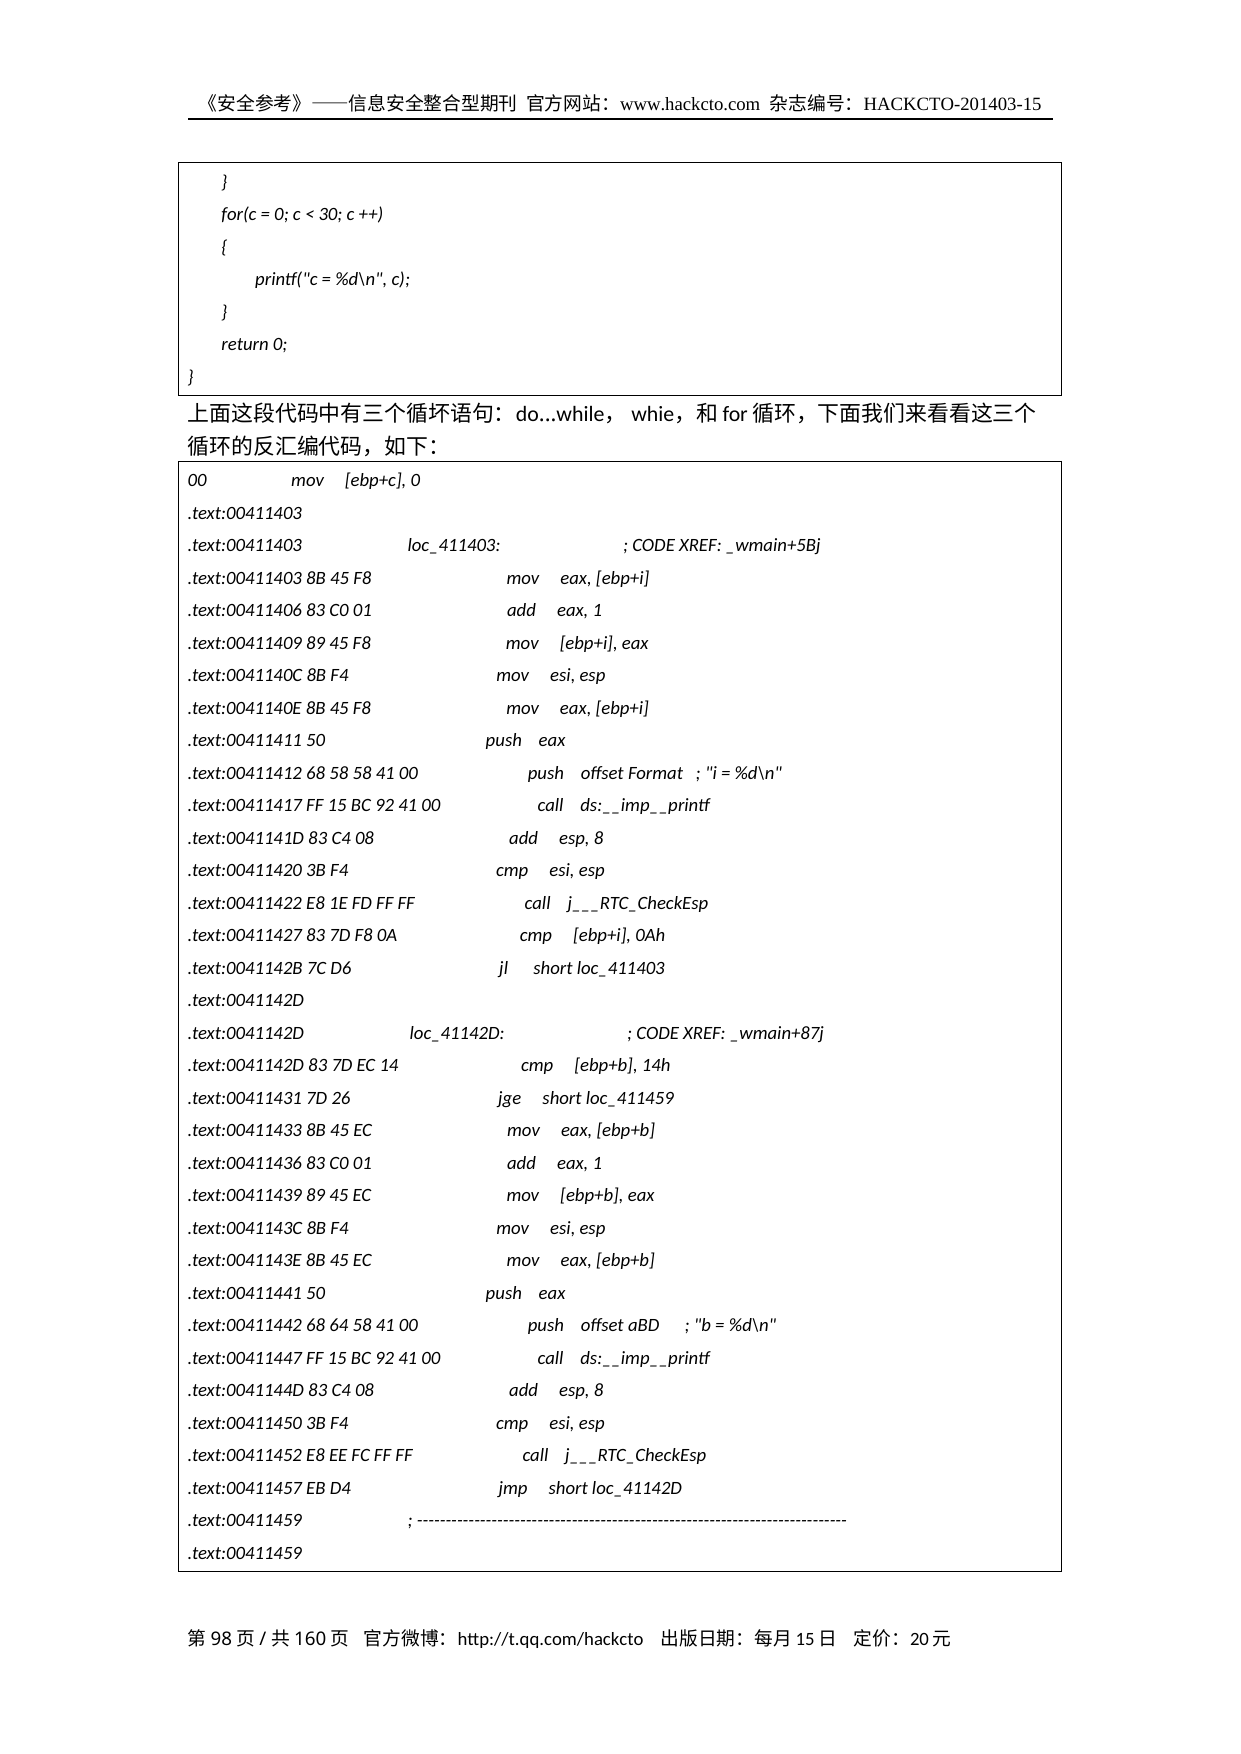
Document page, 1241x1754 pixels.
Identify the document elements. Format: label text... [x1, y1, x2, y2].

text .text:0041142D 83 7D EC 14 cmp [ebp+b], 14h [187, 1049, 1053, 1081]
text .text:00411431 7D 26 jge short loc_411459 [187, 1081, 1053, 1114]
text .text:00411427 83 7D F8 0A cmp [ebp+i], 0Ah [187, 919, 1053, 951]
text .text:00411447 FF 15 BC 92 41 00 call ds:__imp__printf [187, 1341, 1053, 1374]
text .text:00411417 FF 15 BC 92 41 00 call ds:__imp__printf [187, 789, 1053, 821]
text .text:00411441 50 push eax [187, 1276, 1053, 1309]
text .text:00411412 68 58 58 41 00 push offset Format ; "i = %d\n" [187, 756, 1053, 789]
text .text:0041143E 8B 45 EC mov eax, [ebp+b] [187, 1244, 1053, 1276]
text 上面这段代码中有三个循坏语句：do...while， whie，和for循环，下面我们来看看这三个循环的反汇编代码，如下： [187, 396, 1053, 461]
text for(c = 0; c < 30; c ++) [187, 198, 1053, 230]
text .text:00411403 [187, 496, 1053, 529]
text .text:00411406 83 C0 01 add eax, 1 [187, 594, 1053, 626]
text .text:00411459 [179, 1533, 1061, 1571]
text } [187, 295, 1053, 328]
text .text:00411409 89 45 F8 mov [ebp+i], eax [187, 626, 1053, 659]
text .text:00411403 loc_411403: ; CODE XREF: _wmain+5Bj [187, 529, 1053, 561]
text return 0; [187, 328, 1053, 357]
text .text:00411436 83 C0 01 add eax, 1 [187, 1146, 1053, 1179]
text .text:00411450 3B F4 cmp esi, esp [187, 1406, 1053, 1439]
text printf("c = %d\n", c); [187, 263, 1053, 295]
text .text:0041140C 8B F4 mov esi, esp [187, 659, 1053, 691]
text .text:00411403 8B 45 F8 mov eax, [ebp+i] [187, 561, 1053, 594]
text .text:00411420 3B F4 cmp esi, esp [187, 854, 1053, 886]
text .text:00411452 E8 EE FC FF FF call j___RTC_CheckEsp [187, 1439, 1053, 1471]
text .text:0041141D 83 C4 08 add esp, 8 [187, 821, 1053, 854]
text .text:00411411 50 push eax [187, 724, 1053, 756]
text .text:00411457 EB D4 jmp short loc_41142D [187, 1471, 1053, 1504]
text .text:00411433 8B 45 EC mov eax, [ebp+b] [187, 1114, 1053, 1146]
text .text:0041143C 8B F4 mov esi, esp [187, 1211, 1053, 1244]
text .text:0041144D 83 C4 08 add esp, 8 [187, 1374, 1053, 1406]
text { [187, 230, 1053, 263]
text .text:00411422 E8 1E FD FF FF call j___RTC_CheckEsp [187, 886, 1053, 919]
text .text:0041142D loc_41142D: ; CODE XREF: _wmain+87j [187, 1016, 1053, 1049]
text .text:0041140E 8B 45 F8 mov eax, [ebp+i] [187, 691, 1053, 724]
text .text:00411442 68 64 58 41 00 push offset aBD ; "b = %d\n" [187, 1309, 1053, 1341]
text } [179, 357, 1061, 395]
text .text:00411439 89 45 EC mov [ebp+b], eax [187, 1179, 1053, 1211]
text .text:0041142D [187, 984, 1053, 1016]
text .text:00411459 ; --------------------------------------------------------------------------- [187, 1504, 1053, 1533]
text .text:0041142B 7C D6 jl short loc_411403 [187, 951, 1053, 984]
text } [179, 163, 1061, 198]
text 00 mov [ebp+c], 0 [179, 462, 1061, 496]
